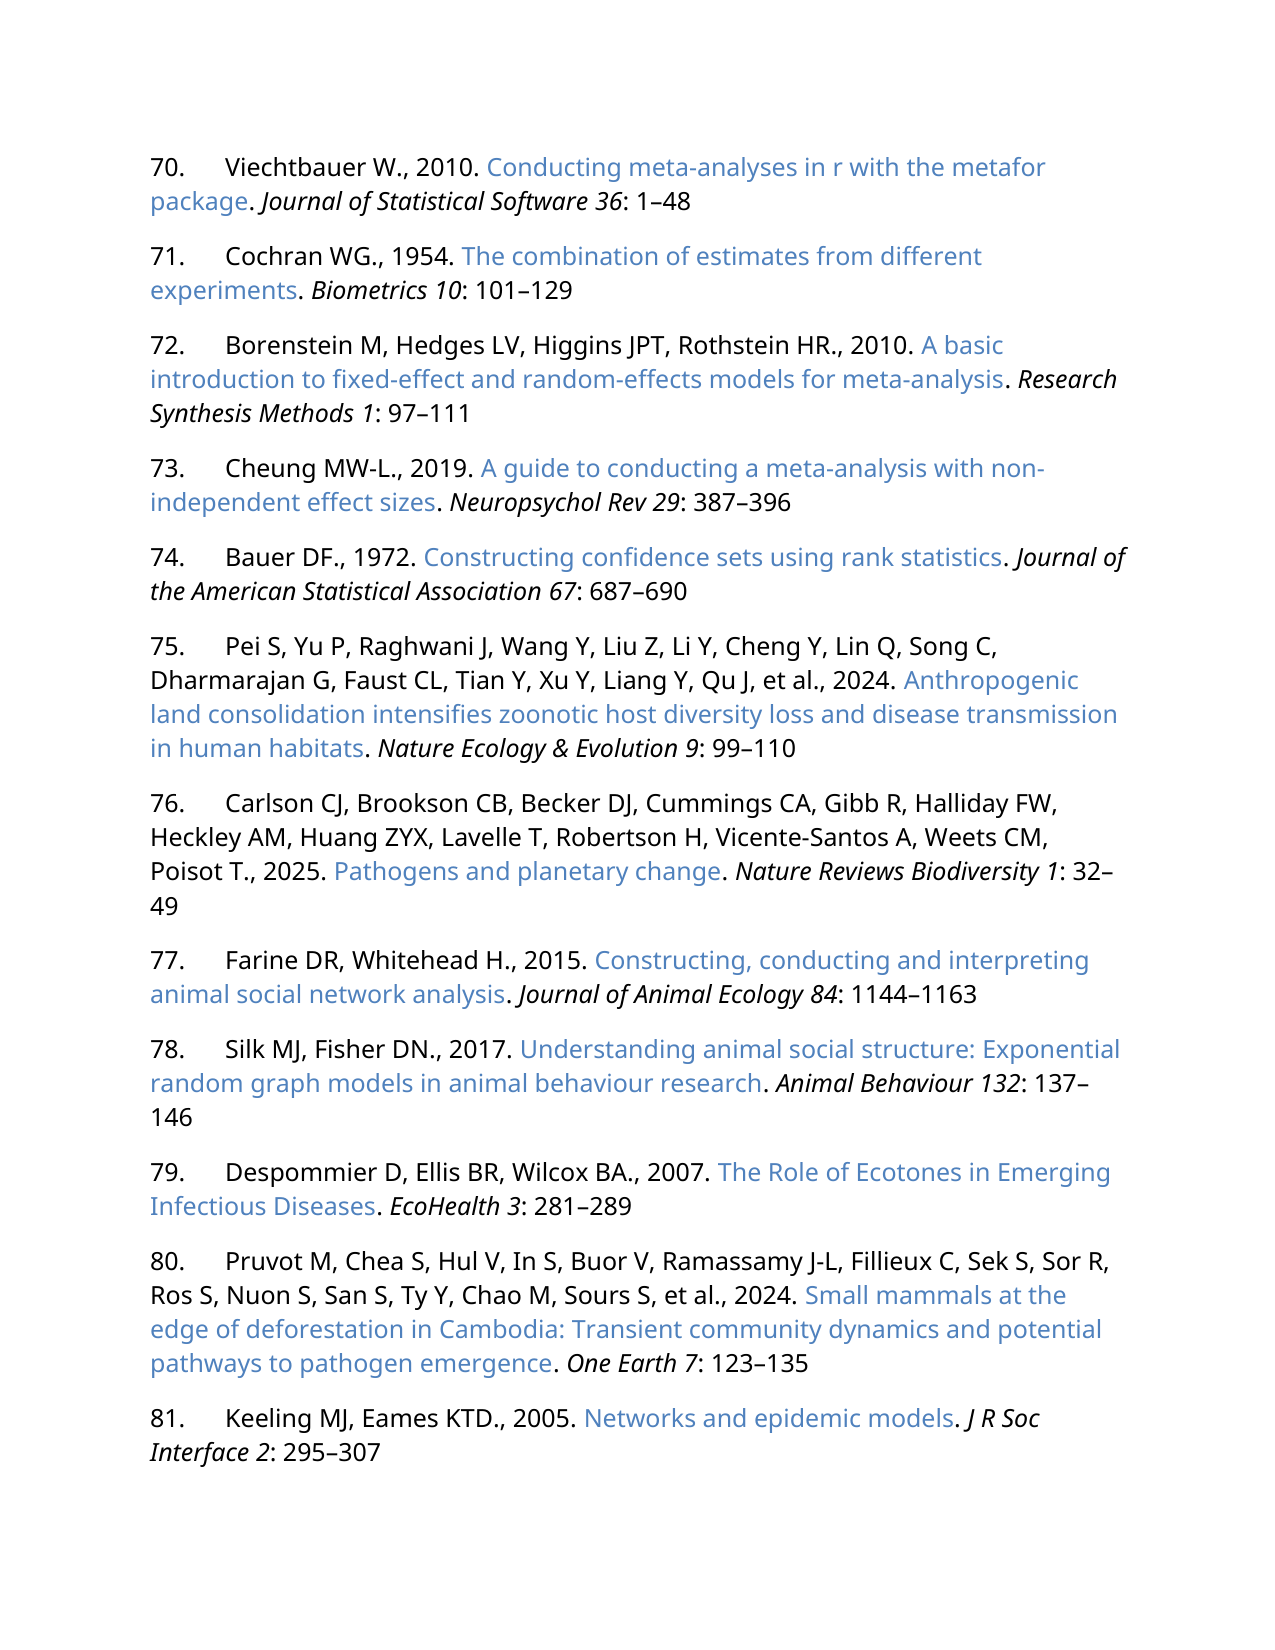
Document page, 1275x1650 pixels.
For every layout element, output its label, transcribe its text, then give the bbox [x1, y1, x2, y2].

text 74. Bauer DF., 1972. Constructing confidence sets using rank statistics. Journal of the American Statistical Association 67: 687–690 [150, 540, 1125, 608]
text 75. Pei S, Yu P, Raghwani J, Wang Y, Liu Z, Li Y, Cheng Y, Lin Q, Song C, Dharmarajan G, Faust CL, Tian Y, Xu Y, Liang Y, Qu J, et al., 2024. Anthropogenic land consolidation intensifies zoonotic host diversity loss and disease transmission in human habitats. Nature Ecology & Evolution 9: 99–110 [150, 629, 1125, 765]
text 79. Despommier D, Ellis BR, Wilcox BA., 2007. The Role of Ecotones in Emerging Infectious Diseases. EcoHealth 3: 281–289 [150, 1155, 1125, 1223]
text 72. Borenstein M, Hedges LV, Higgins JPT, Rothstein HR., 2010. A basic introduction to fixed-effect and random-effects models for meta-analysis. Research Synthesis Methods 1: 97–111 [150, 328, 1125, 430]
text 70. Viechtbauer W., 2010. Conducting meta-analyses in r with the metafor package. Journal of Statistical Software 36: 1–48 [150, 150, 1125, 218]
text 81. Keeling MJ, Eames KTD., 2005. Networks and epidemic models. J R Soc Interface 2: 295–307 [150, 1401, 1125, 1469]
text 77. Farine DR, Whitehead H., 2015. Constructing, conducting and interpreting animal social network analysis. Journal of Animal Ecology 84: 1144–1163 [150, 943, 1125, 1011]
text 78. Silk MJ, Fisher DN., 2017. Understanding animal social structure: Exponential random graph models in animal behaviour research. Animal Behaviour 132: 137–146 [150, 1032, 1125, 1134]
text 76. Carlson CJ, Brookson CB, Becker DJ, Cummings CA, Gibb R, Halliday FW, Heckley AM, Huang ZYX, Lavelle T, Robertson H, Vicente-Santos A, Weets CM, Poisot T., 2025. Pathogens and planetary change. Nature Reviews Biodiversity 1: 32–49 [150, 786, 1125, 922]
text 71. Cochran WG., 1954. The combination of estimates from different experiments. Biometrics 10: 101–129 [150, 239, 1125, 307]
text 80. Pruvot M, Chea S, Hul V, In S, Buor V, Ramassamy J-L, Fillieux C, Sek S, Sor R, Ros S, Nuon S, San S, Ty Y, Chao M, Sours S, et al., 2024. Small mammals at the edge of deforestation in Cambodia: Transient community dynamics and potential pathways to pathogen emergence. One Earth 7: 123–135 [150, 1244, 1125, 1380]
text 73. Cheung MW-L., 2019. A guide to conducting a meta-analysis with non-independent effect sizes. Neuropsychol Rev 29: 387–396 [150, 451, 1125, 519]
